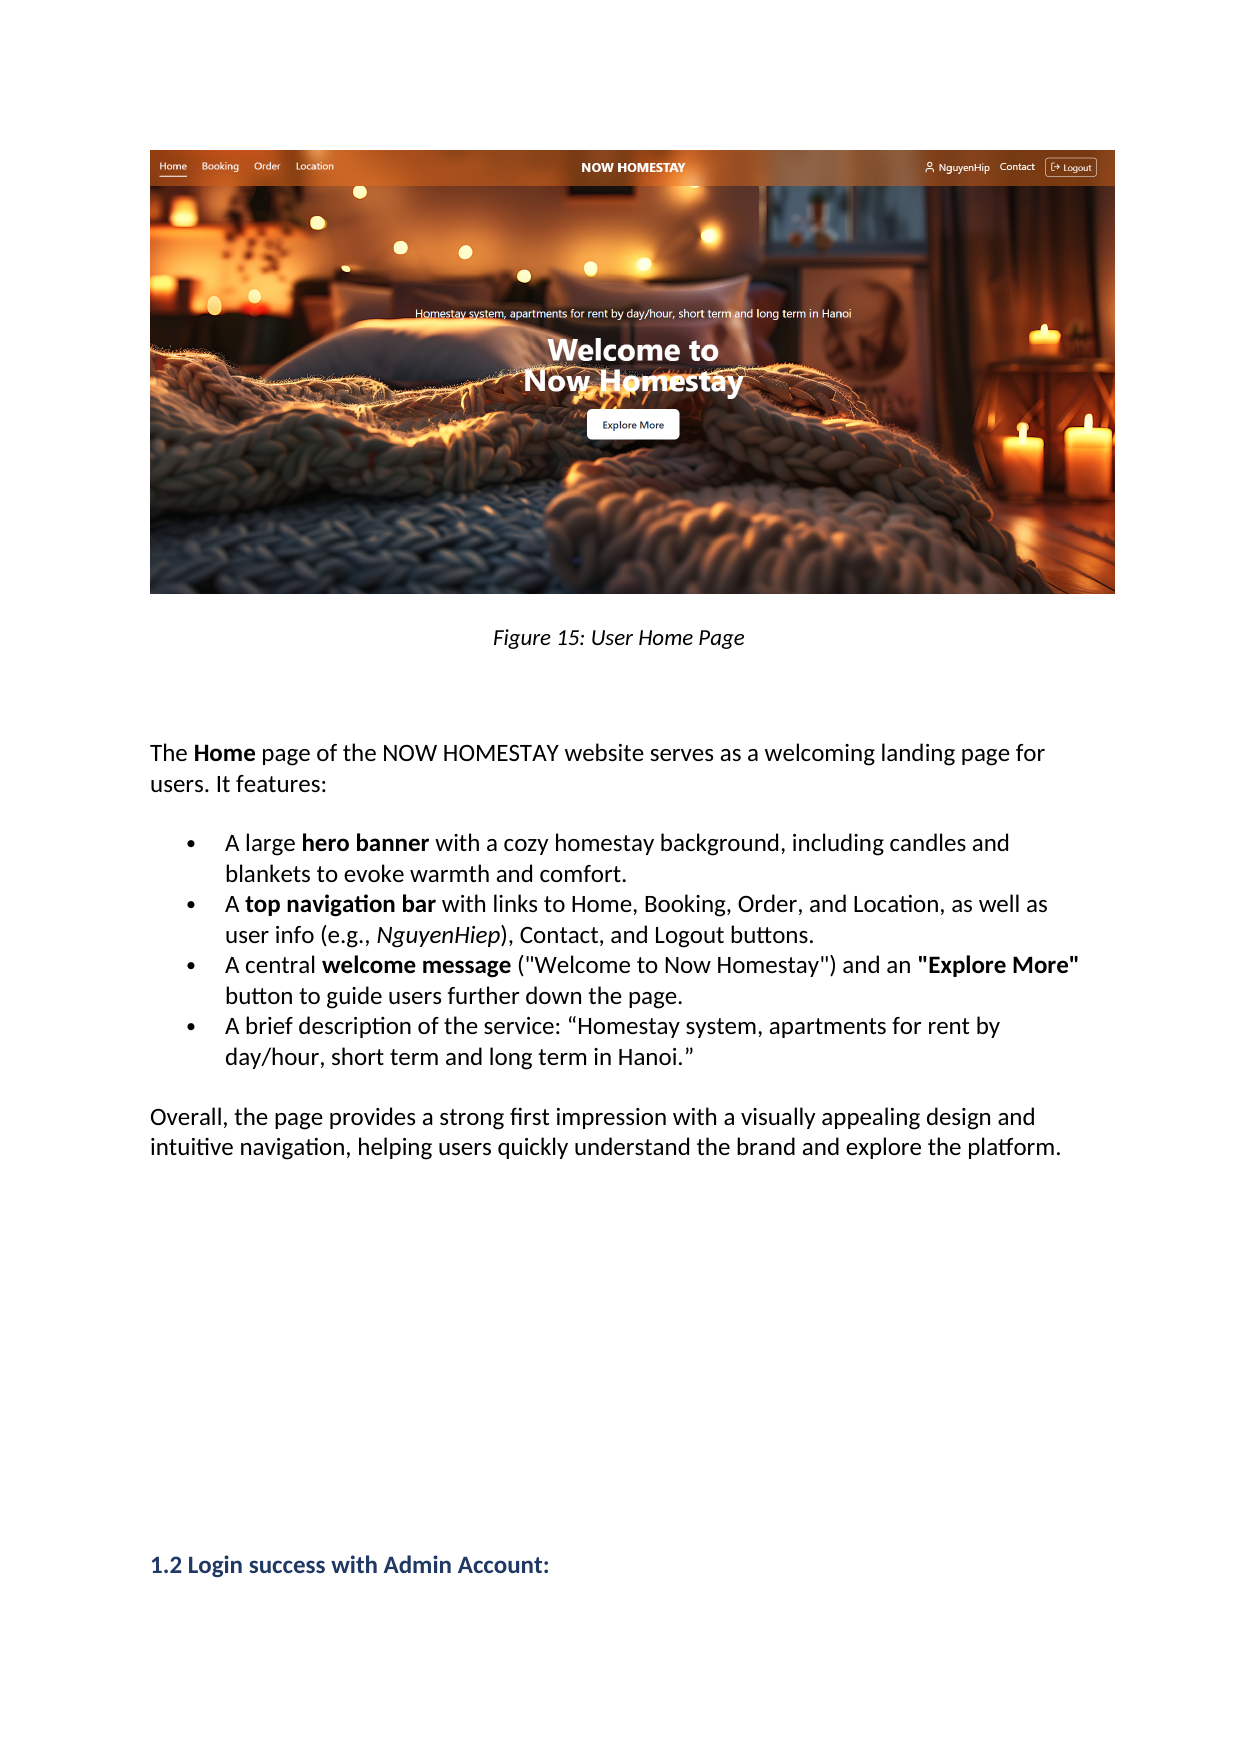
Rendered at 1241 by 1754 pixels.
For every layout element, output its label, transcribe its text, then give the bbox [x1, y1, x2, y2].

list A central welcome message ("Welcome to Now Homestay") and an "Explore More" button to guide users further down the page. [187, 949, 1090, 1011]
list A large hero banner with a cozy homestay background, including candles and blankets to evoke warmth and comfort. [187, 827, 1090, 888]
list A top navigation bar with links to Home, Booking, Order, and Location, as well as user info (e.g., NguyenHiep), Contact, and Logout buttons. [187, 888, 1090, 949]
text The Home page of the NOW HOMESTAY website serves as a welcoming landing page for users. It features: [150, 737, 1090, 798]
list A brief description of the service: “Homestay system, apartments for rent by day/hour, short term and long term in Hanoi.” [187, 1011, 1090, 1072]
text Figure 15: User Home Page [150, 623, 1090, 651]
picture [150, 150, 1115, 594]
text Overall, the page provides a strong first impression with a visually appealing design and intuitive navigation, helping users quickly understand the brand and explore the platform. [150, 1101, 1090, 1162]
text 1.2 Login success with Admin Account: [150, 1549, 1090, 1579]
